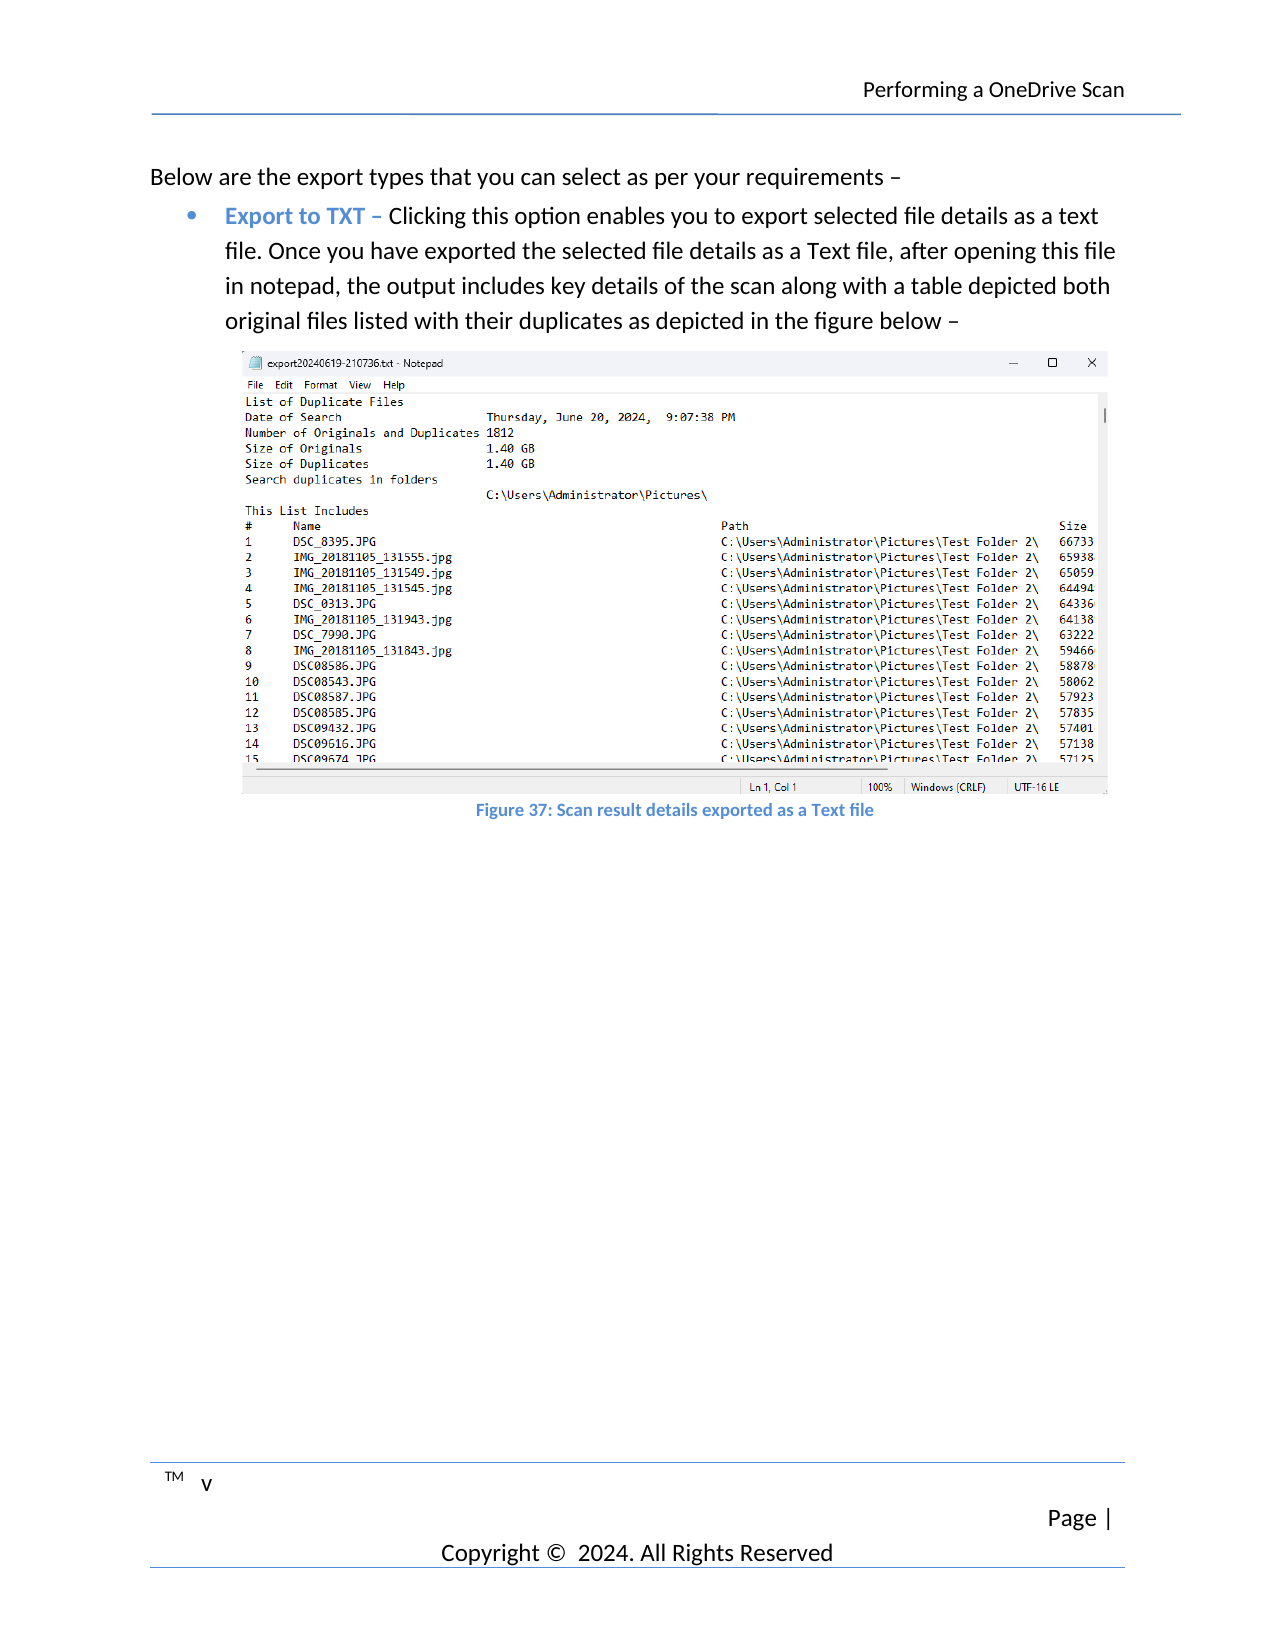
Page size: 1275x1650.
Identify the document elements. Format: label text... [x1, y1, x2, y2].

picture [242, 351, 1108, 794]
list Figure 37: Scan result details exported as a Text file [225, 798, 1125, 821]
text Below are the export types that you can select as per your requirements – [150, 161, 1125, 192]
list Export to TXT – Clicking this option enables you to export selected file details as a text file. Once you have exported the selected file details as a Text file, after opening this file in notepad, the output includes key details of the scan along with a table depicted both original files listed with their duplicates as depicted in the figure below – [187, 200, 1125, 336]
